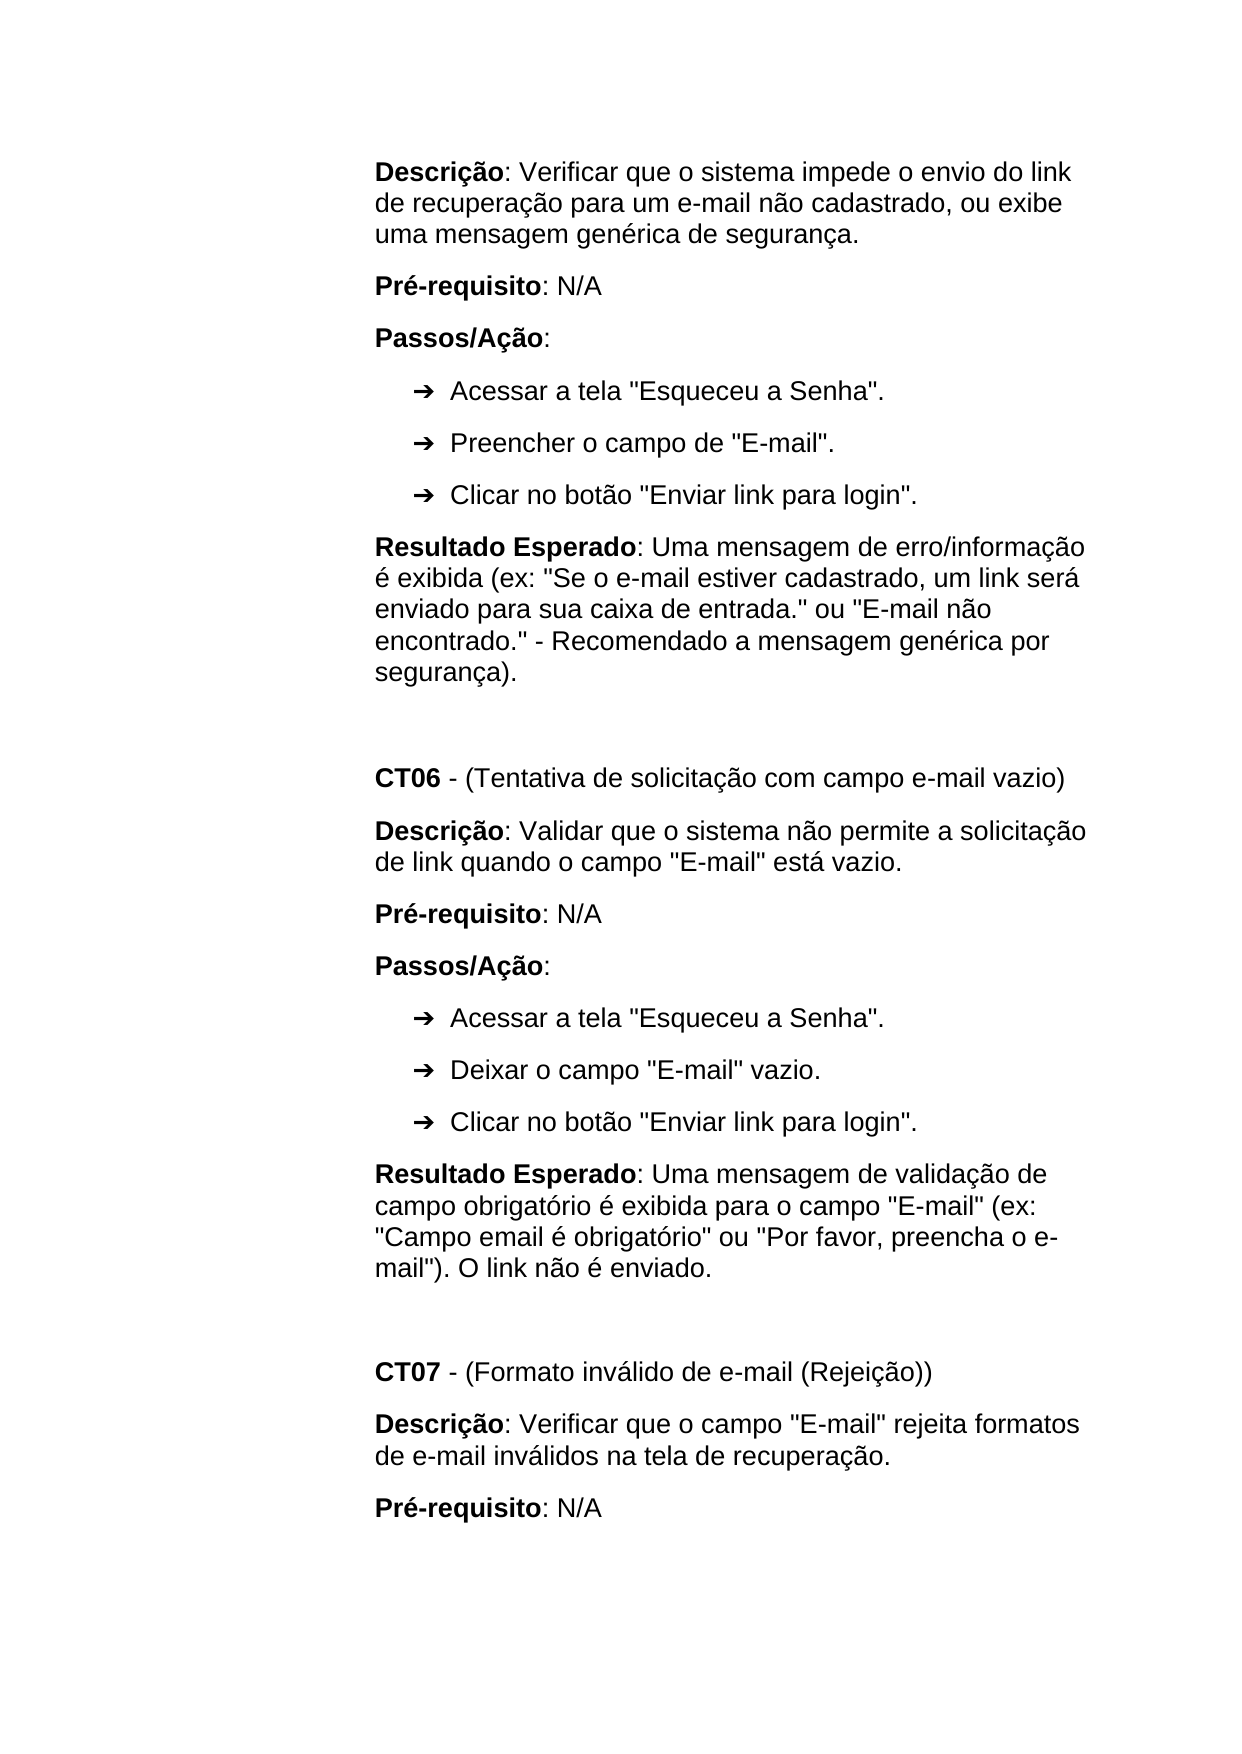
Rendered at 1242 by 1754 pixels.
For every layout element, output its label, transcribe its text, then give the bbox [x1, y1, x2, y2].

text Resultado Esperado: Uma mensagem de erro/informação é exibida (ex: "Se o e-mail estiver cadastrado, um link será enviado para sua caixa de entrada." ou "E-mail não encontrado." - Recomendado a mensagem genérica por segurança). [374, 531, 1093, 687]
text Pré-requisito: N/A [374, 1492, 1093, 1523]
list Preencher o campo de "E-mail". [412, 427, 1093, 458]
text Descrição: Validar que o sistema não permite a solicitação de link quando o campo "E-mail" está vazio. [374, 814, 1093, 877]
text Pré-requisito: N/A [374, 898, 1093, 929]
text Passos/Ação: [374, 950, 1093, 981]
list Acessar a tela "Esqueceu a Senha". [412, 1002, 1093, 1033]
text CT07 - (Formato inválido de e-mail (Rejeição)) [374, 1356, 1093, 1387]
text Passos/Ação: [374, 322, 1093, 354]
text CT06 - (Tentativa de solicitação com campo e-mail vazio) [374, 762, 1093, 794]
list Clicar no botão "Enviar link para login". [412, 1106, 1093, 1137]
text Resultado Esperado: Uma mensagem de validação de campo obrigatório é exibida para o campo "E-mail" (ex: "Campo email é obrigatório" ou "Por favor, preencha o e-mail"). O link não é enviado. [374, 1158, 1093, 1283]
list Deixar o campo "E-mail" vazio. [412, 1054, 1093, 1085]
text Pré-requisito: N/A [374, 270, 1093, 302]
text Descrição: Verificar que o sistema impede o envio do link de recuperação para um e-mail não cadastrado, ou exibe uma mensagem genérica de segurança. [374, 156, 1093, 249]
list Acessar a tela "Esqueceu a Senha". [412, 374, 1093, 406]
text Descrição: Verificar que o campo "E-mail" rejeita formatos de e-mail inválidos na tela de recuperação. [374, 1408, 1093, 1471]
list Clicar no botão "Enviar link para login". [412, 479, 1093, 510]
